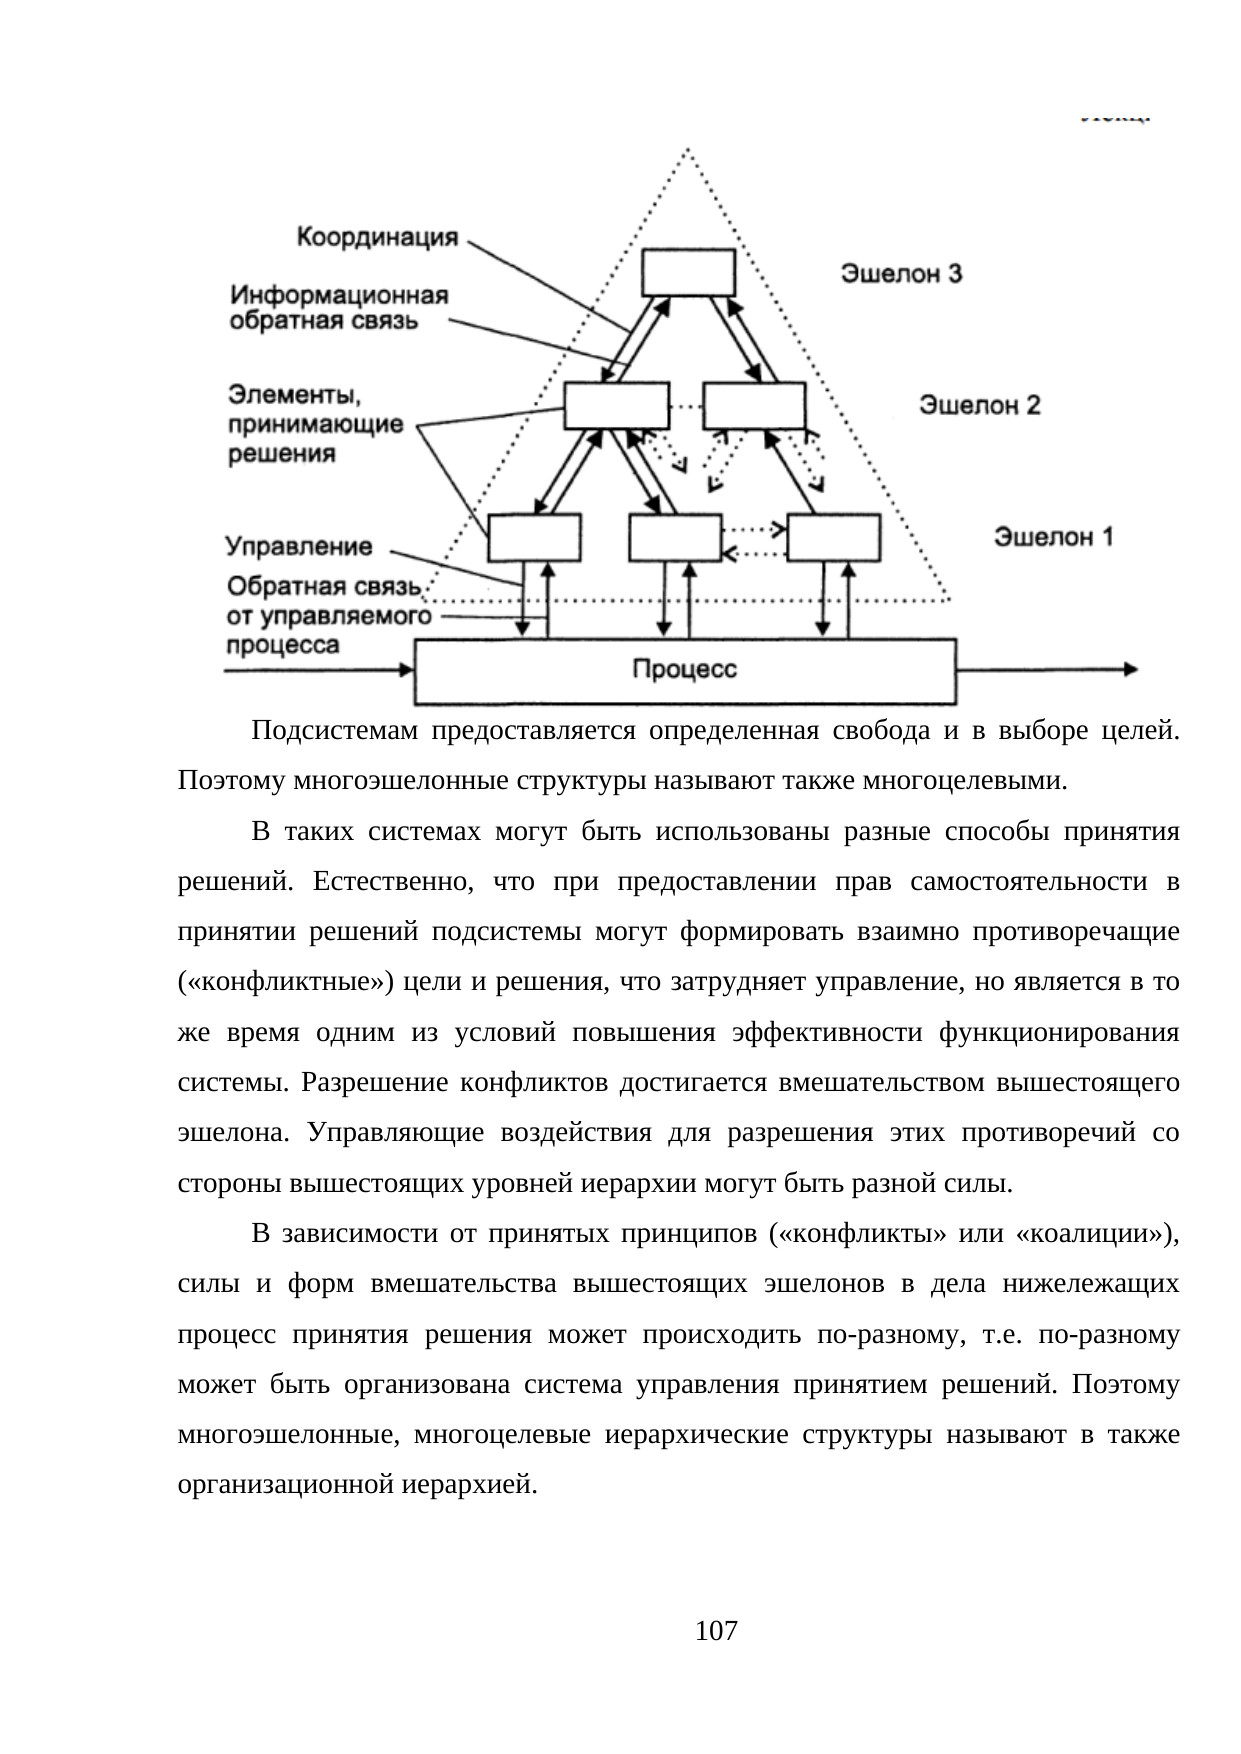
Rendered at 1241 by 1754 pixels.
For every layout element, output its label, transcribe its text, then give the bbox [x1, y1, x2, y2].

text Подсистемам предоставляется определенная свобода и в выборе целей. Поэтому многоэшелонные структуры называют также многоцелевыми. [177, 712, 1181, 796]
text В таких системах могут быть использованы разные способы принятия решений. Естественно, что при предоставлении прав самостоятельности в принятии решений подсистемы могут формировать взаимно противоречащие («конфликтные») цели и решения, что затрудняет управление, но является в то же время одним из условий повышения эффективности функционирования системы. Разрешение конфликтов достигается вмешательством вышестоящего эшелона. Управляющие воздействия для разрешения этих противоречий со стороны вышестоящих уровней иерархии могут быть разной силы. [177, 813, 1181, 1198]
text В зависимости от принятых принципов («конфликты» или «коалиции»), силы и форм вмешательства вышестоящих эшелонов в дела нижележащих процесс принятия решения может происходить по-разному, т.е. по-разному может быть организована система управления принятием решений. Поэтому многоэшелонные, многоцелевые иерархические структуры называют в также организационной иерархией. [177, 1215, 1181, 1500]
picture [208, 118, 1151, 712]
